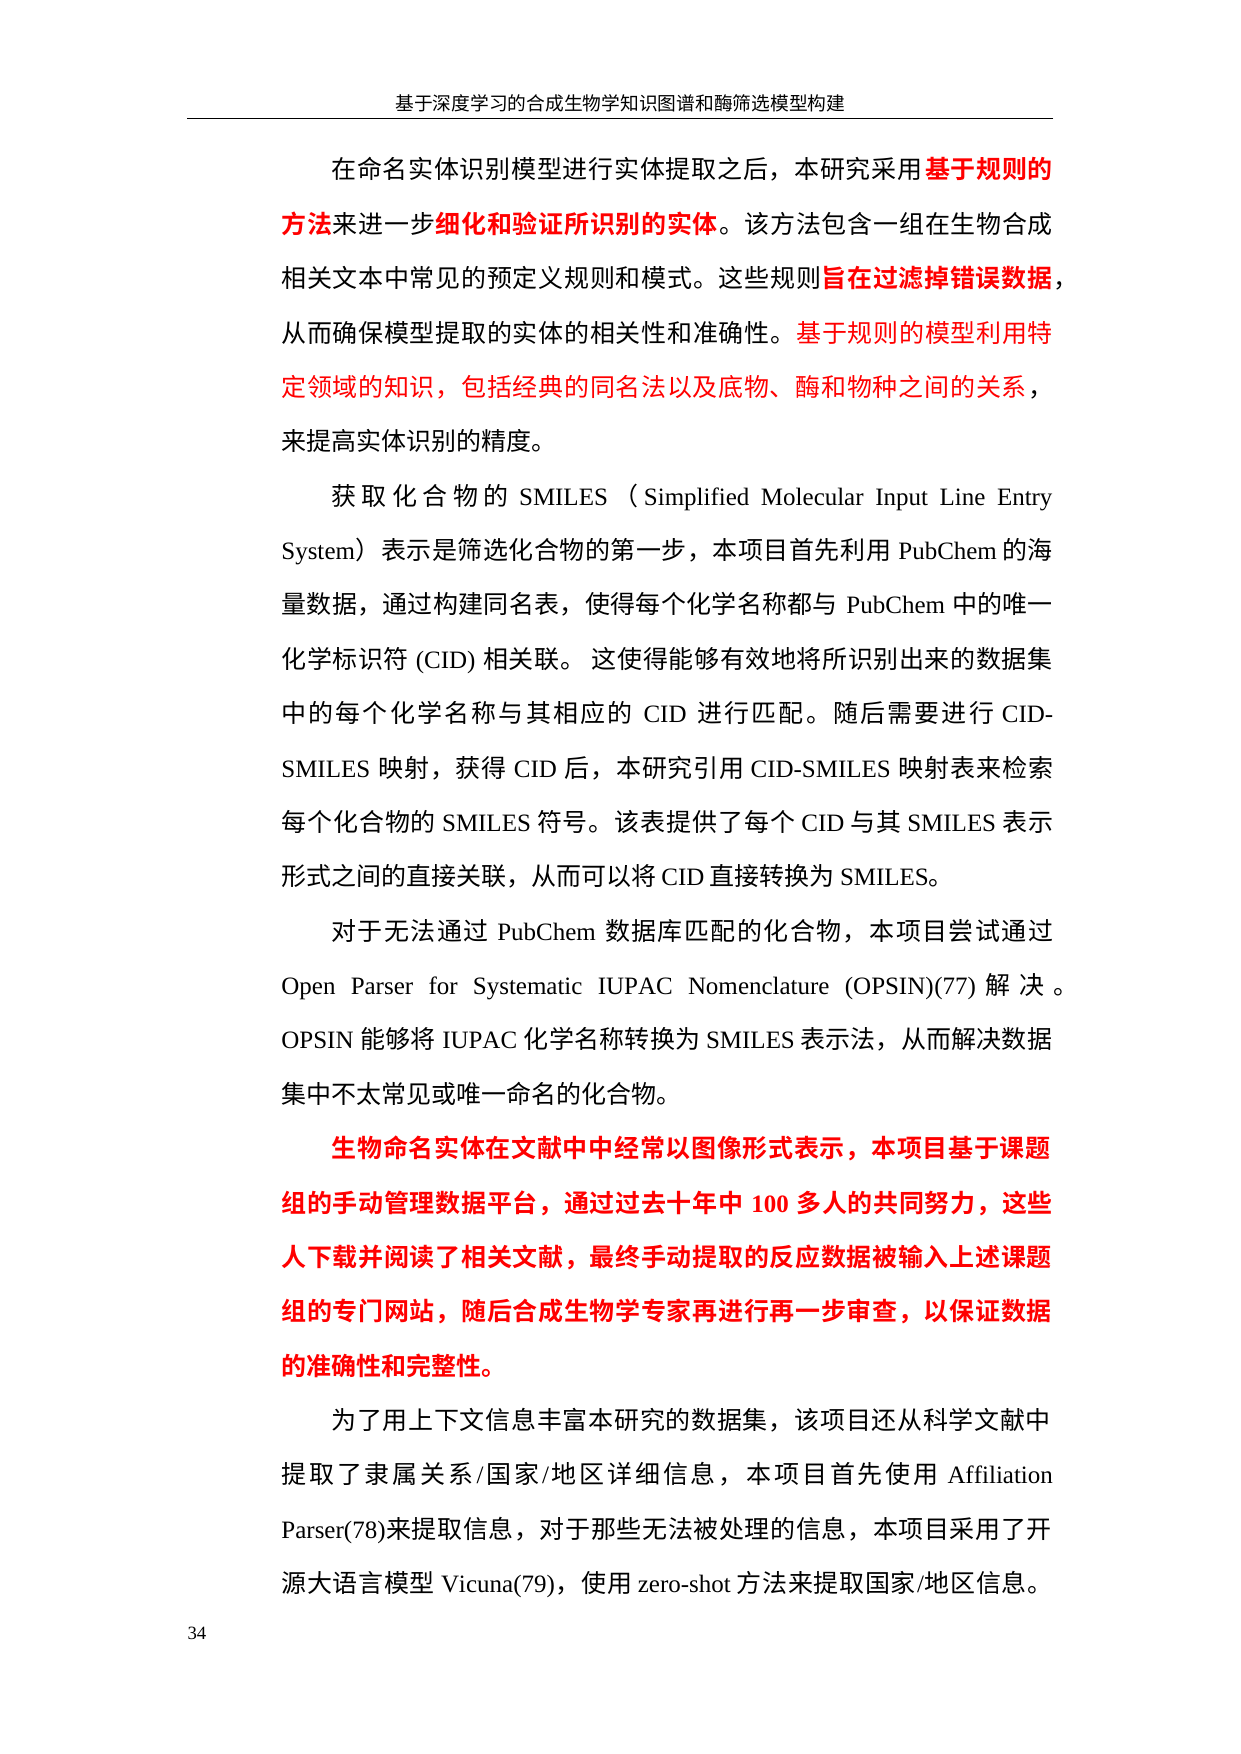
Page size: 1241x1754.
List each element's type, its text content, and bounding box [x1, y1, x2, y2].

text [281, 1401, 1053, 1600]
text 对于无法通过 PubChem 数据库匹配的化合物，本项目尝试通过Open Parser for Systematic IUPAC Nomenclature (OPSIN)(77)解决。OPSIN 能够将 IUPAC 化学名称转换为SMILES表示法，从而解决数据集中不太常见或唯一命名的化合物。 [281, 911, 1053, 1111]
text 在命名实体识别模型进行实体提取之后，本研究采用基于规则的方法来进一步细化和验证所识别的实体。该方法包含一组在生物合成相关文本中常见的预定义规则和模式。这些规则旨在过滤掉错误数据，从而确保模型提取的实体的相关性和准确性。基于规则的模型利用特定领域的知识，包括经典的同名法以及底物、酶和物种之间的关系，来提高实体识别的精度。 [281, 150, 1053, 458]
text 生物命名实体在文献中中经常以图像形式表示，本项目基于课题组的手动管理数据平台，通过过去十年中 100 多人的共同努力，这些人下载并阅读了相关文献，最终手动提取的反应数据被输入上述课题组的专门网站，随后合成生物学专家再进行再一步审查，以保证数据的准确性和完整性。 [281, 1129, 1053, 1382]
text 获取化合物的SMILES（Simplified Molecular Input Line Entry System）表示是筛选化合物的第一步，本项目首先利用PubChem的海量数据，通过构建同名表，使得每个化学名称都与 PubChem 中的唯一化学标识符 (CID) 相关联。 这使得能够有效地将所识别出来的数据集中的每个化学名称与其相应的 CID 进行匹配。随后需要进行CID-SMILES 映射，获得 CID 后，本研究引用CID-SMILES 映射表来检索每个化合物的SMILES符号。该表提供了每个CID与其SMILES表示形式之间的直接关联，从而可以将CID直接转换为 SMILES。 [281, 476, 1053, 893]
